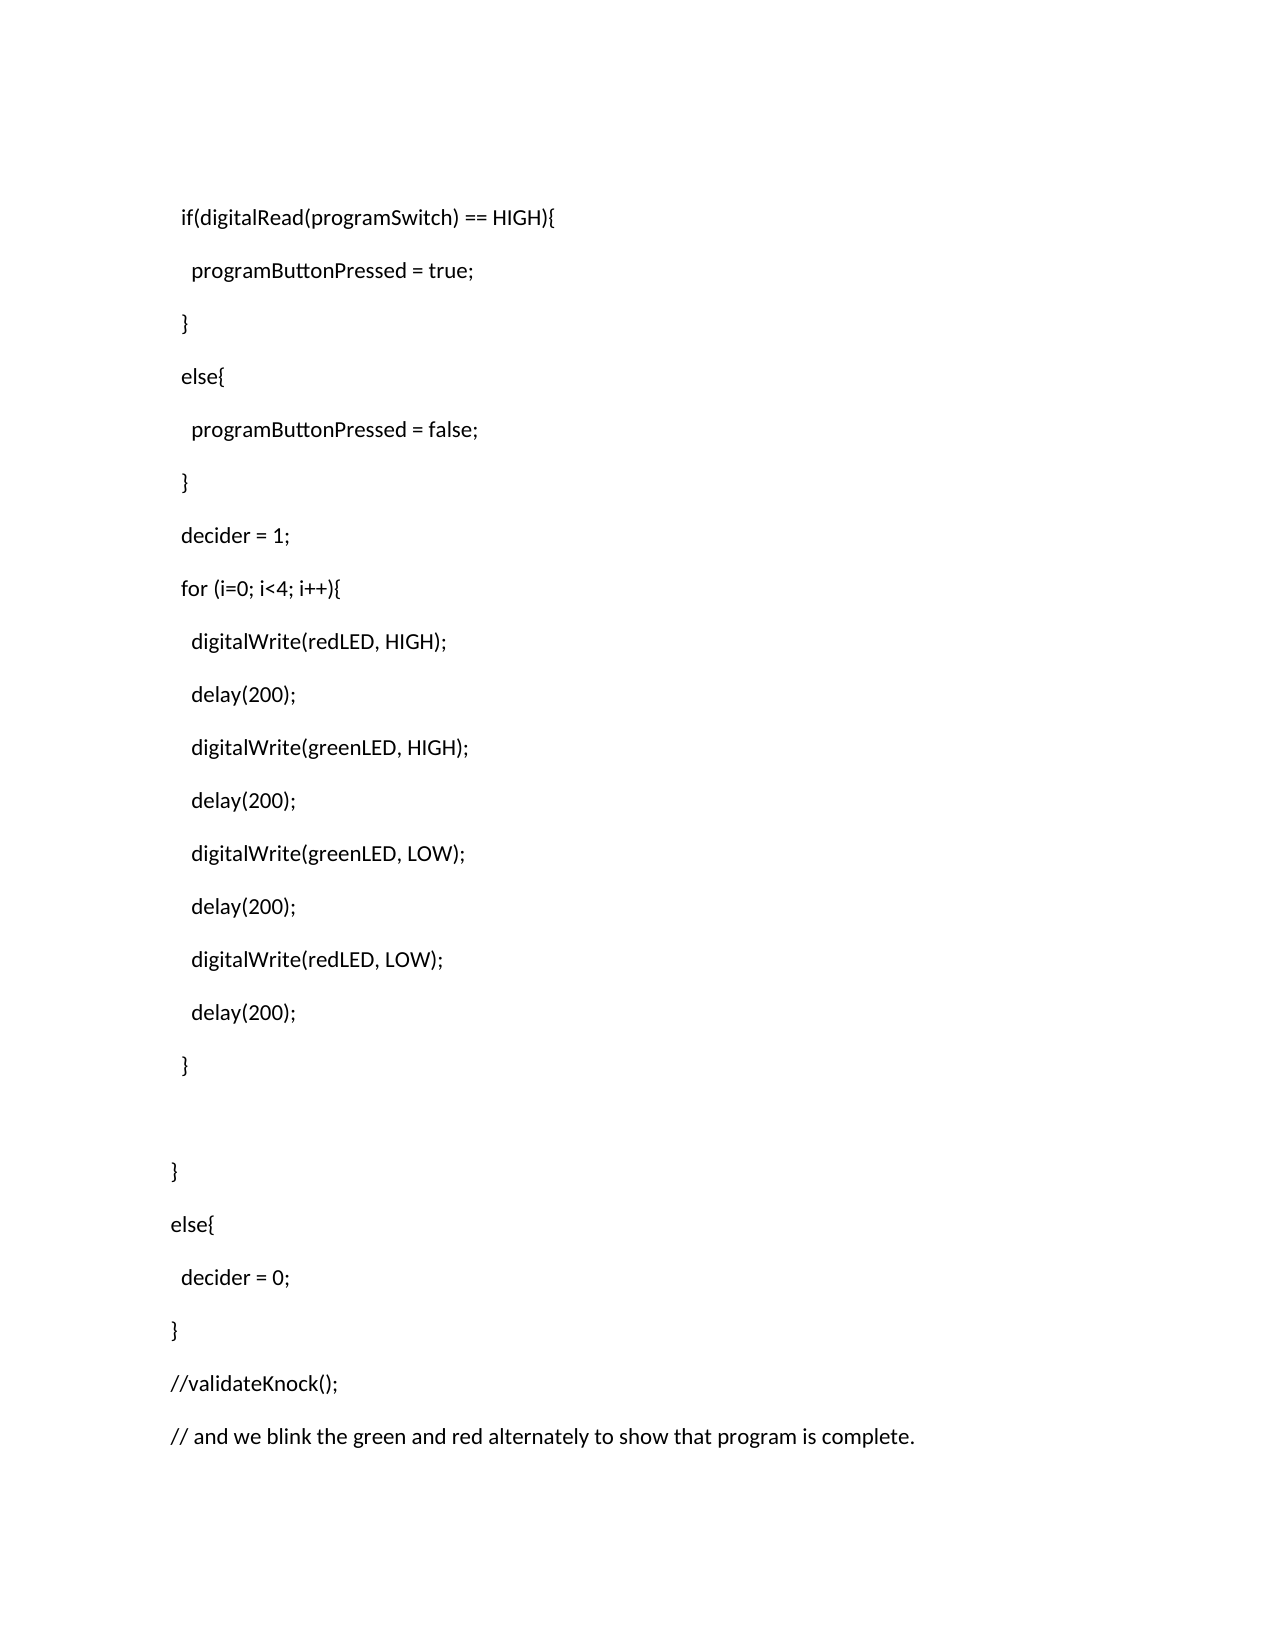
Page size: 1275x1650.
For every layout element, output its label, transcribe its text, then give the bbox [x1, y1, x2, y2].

text digitalWrite(greenLED, HIGH); [150, 733, 1125, 761]
text digitalWrite(redLED, LOW); [150, 945, 1125, 973]
text else{ [150, 362, 1125, 390]
text } [150, 468, 1125, 496]
text } [150, 1051, 1125, 1079]
text decider = 1; [150, 521, 1125, 549]
text delay(200); [150, 892, 1125, 920]
text programButtonPressed = true; [150, 256, 1125, 284]
text digitalWrite(greenLED, LOW); [150, 839, 1125, 867]
text for (i=0; i<4; i++){ [150, 574, 1125, 602]
text delay(200); [150, 786, 1125, 814]
text } [150, 309, 1125, 337]
text if(digitalRead(programSwitch) == HIGH){ [150, 203, 1125, 231]
text else{ [150, 1210, 1125, 1238]
text //validateKnock(); [150, 1369, 1125, 1397]
text delay(200); [150, 998, 1125, 1026]
text } [150, 1157, 1125, 1185]
text // and we blink the green and red alternately to show that program is complete. [150, 1422, 1125, 1451]
text digitalWrite(redLED, HIGH); [150, 627, 1125, 655]
text decider = 0; [150, 1263, 1125, 1291]
text programButtonPressed = false; [150, 415, 1125, 443]
text } [150, 1316, 1125, 1344]
text delay(200); [150, 680, 1125, 708]
